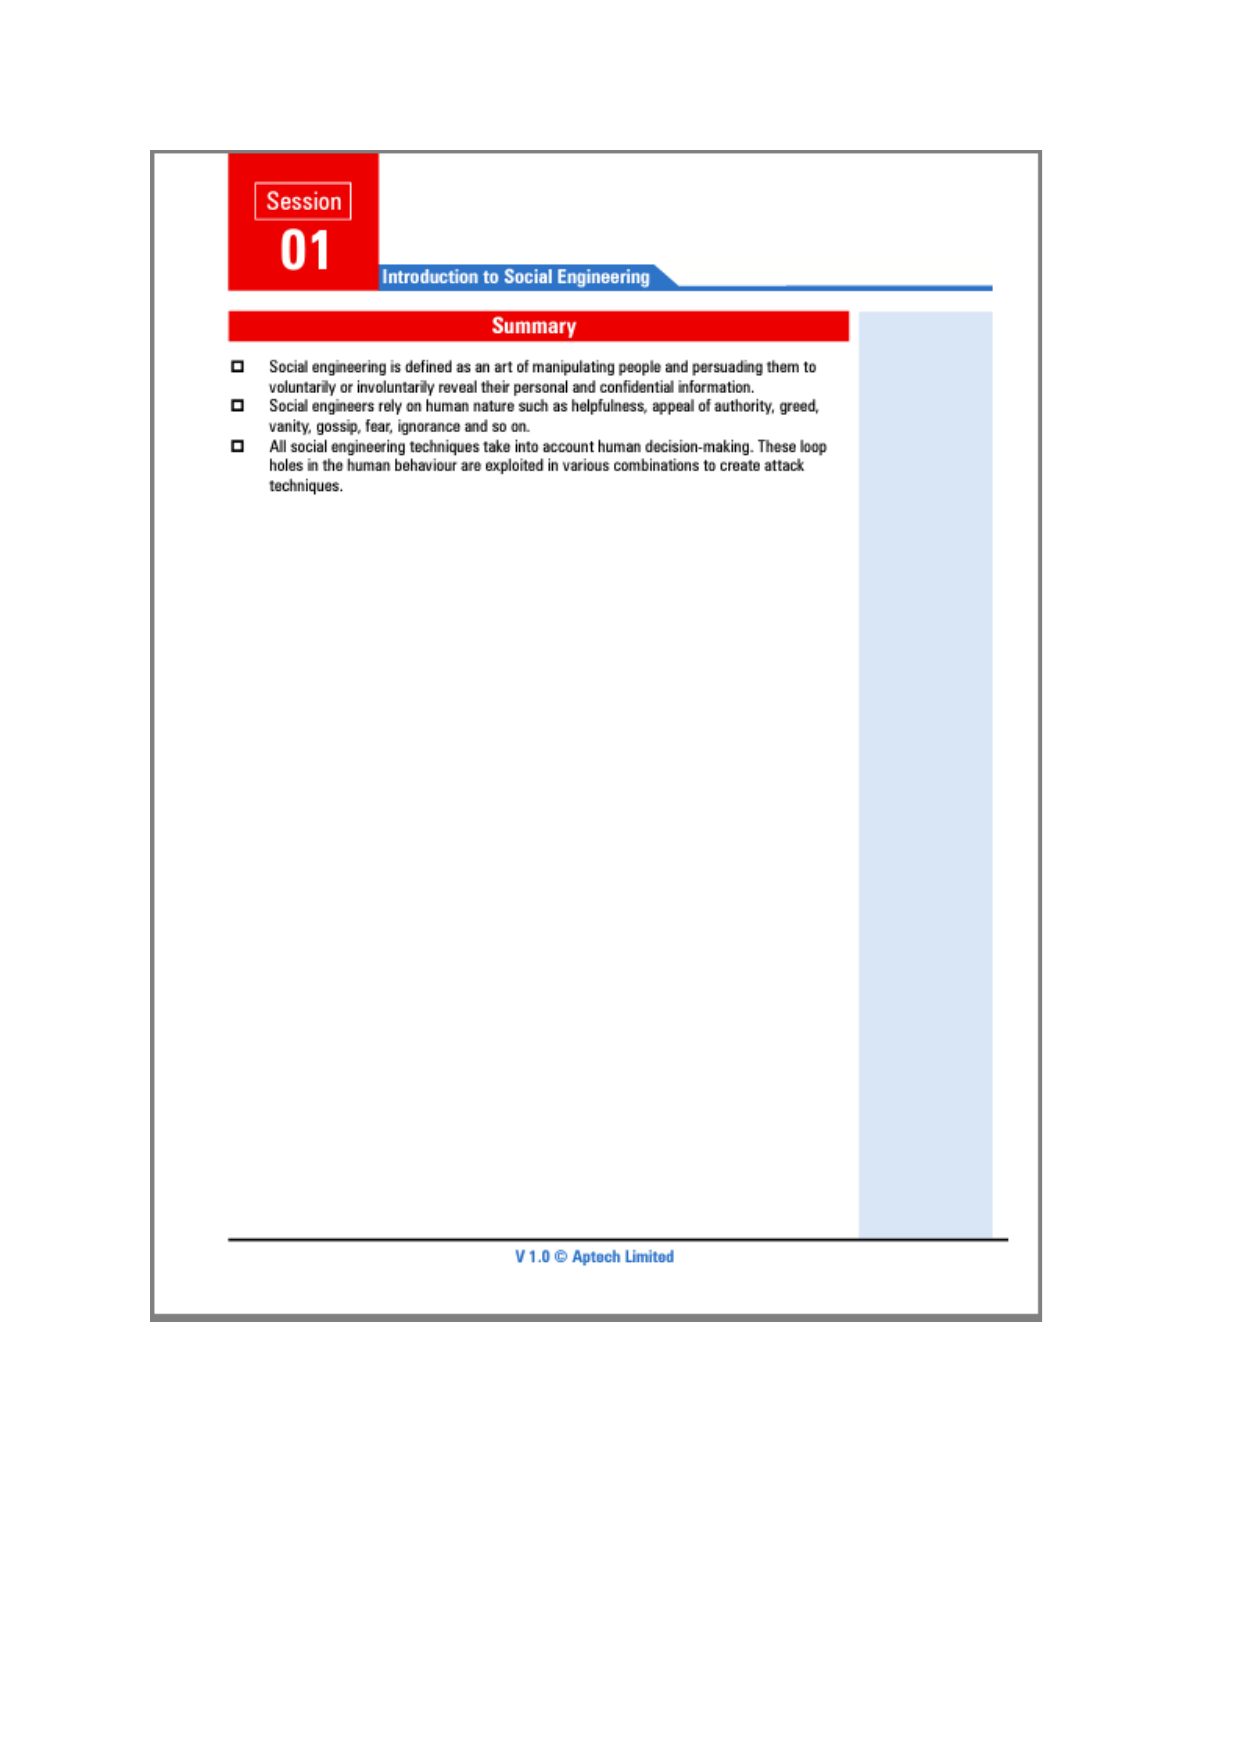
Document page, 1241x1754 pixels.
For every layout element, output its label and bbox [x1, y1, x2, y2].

picture [150, 150, 1043, 1322]
